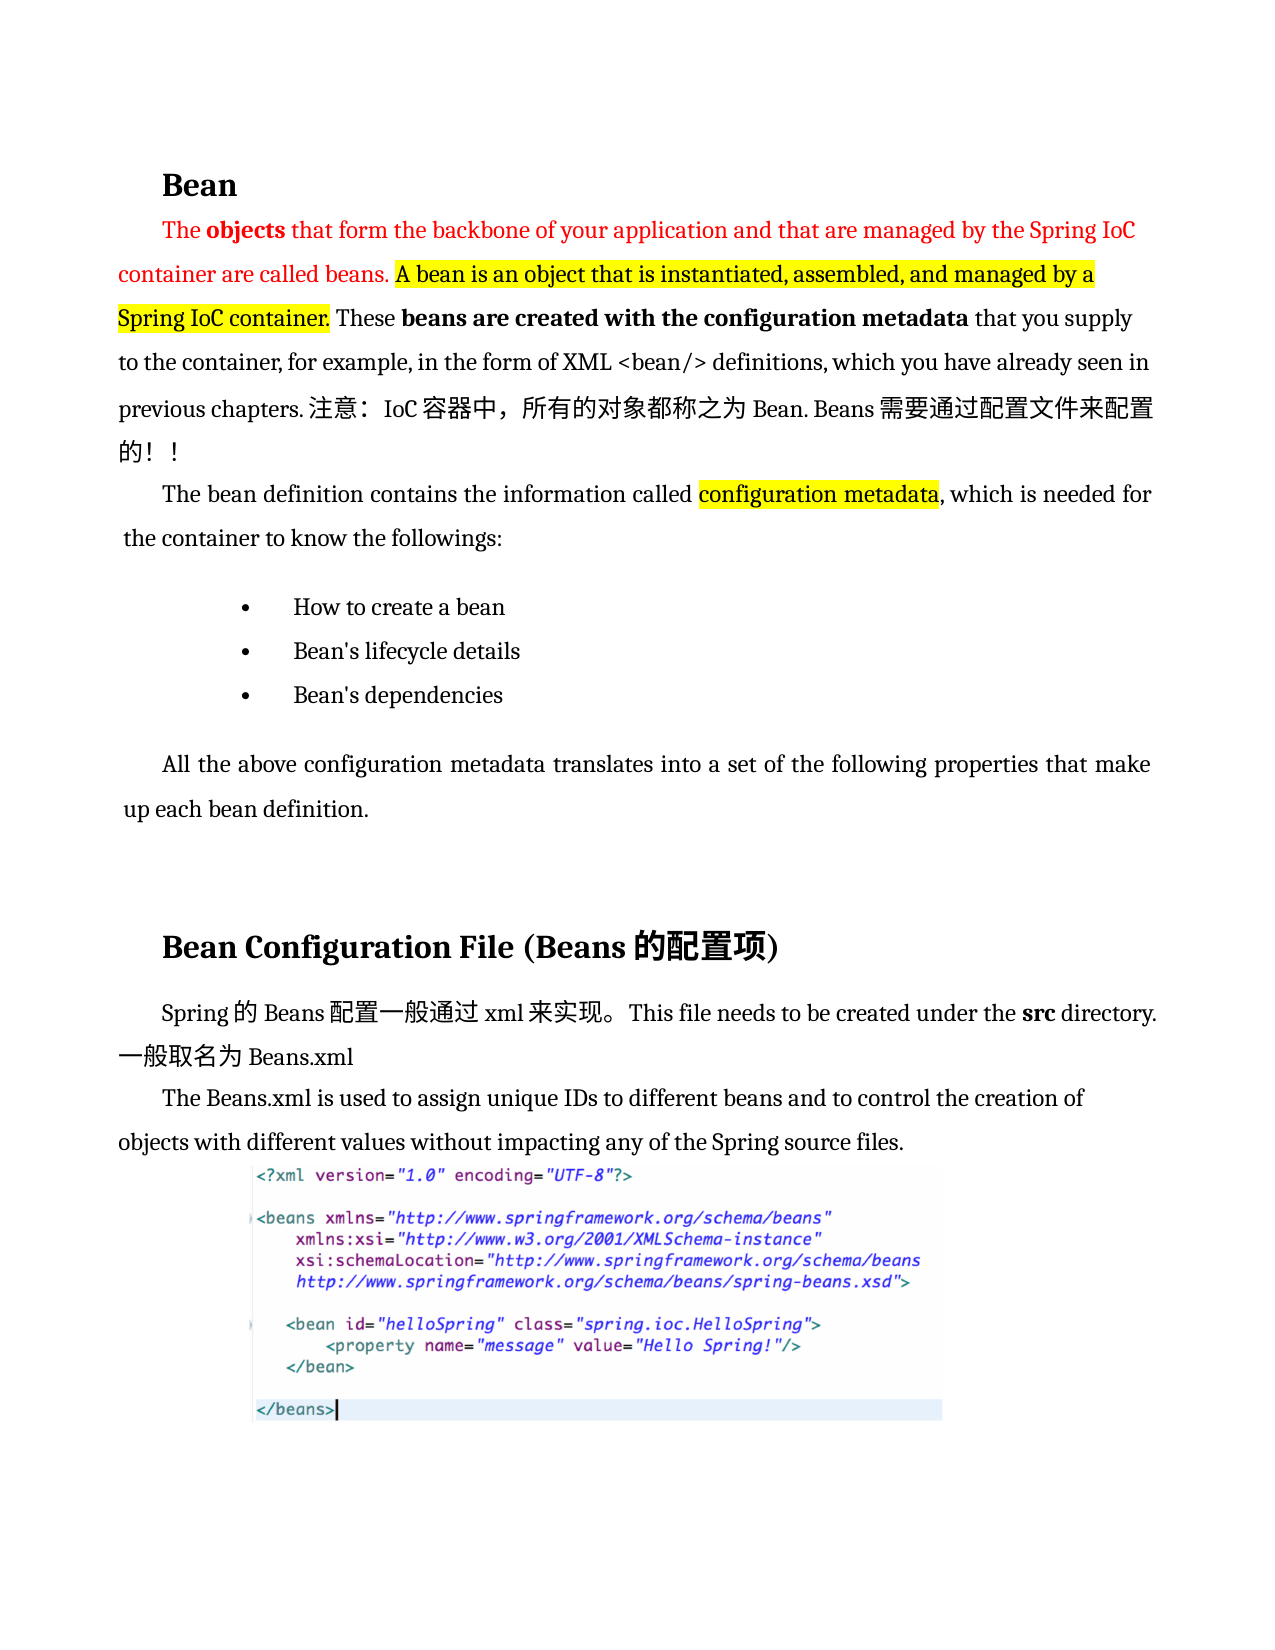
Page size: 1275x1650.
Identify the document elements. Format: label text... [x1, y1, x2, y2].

text All the above configuration metadata translates into a set of the following properties that make up each bean definition. [123, 743, 1152, 831]
text Bean [118, 164, 1157, 208]
list Bean's lifecycle details [198, 630, 1152, 674]
list Bean's dependencies [198, 674, 1152, 718]
text Spring的Beans配置一般通过xml来实现。This file needs to be created under the src directory. 一般取名为Beans.xml [118, 988, 1157, 1076]
text The Beans.xml is used to assign unique IDs to different beans and to control the creation of objects with different values without impacting any of the Spring source files. [118, 1076, 1157, 1164]
text Bean Configuration File (Beans的配置项) [118, 900, 1157, 988]
picture [249, 1164, 943, 1423]
text The objects that form the backbone of your application and that are managed by the Spring IoC container are called beans. A bean is an object that is instantiated, assembled, and managed by a Spring IoC container. These beans are created with the configuration metadata that you supply to the container, for example, in the form of XML <bean/> definitions, which you have already seen in previous chapters. 注意：IoC容器中，所有的对象都称之为Bean. Beans需要通过配置文件来配置的！！ [118, 208, 1157, 472]
list How to create a bean [198, 586, 1152, 630]
text The bean definition contains the information called configuration metadata, which is needed for the container to know the followings: [123, 472, 1152, 561]
